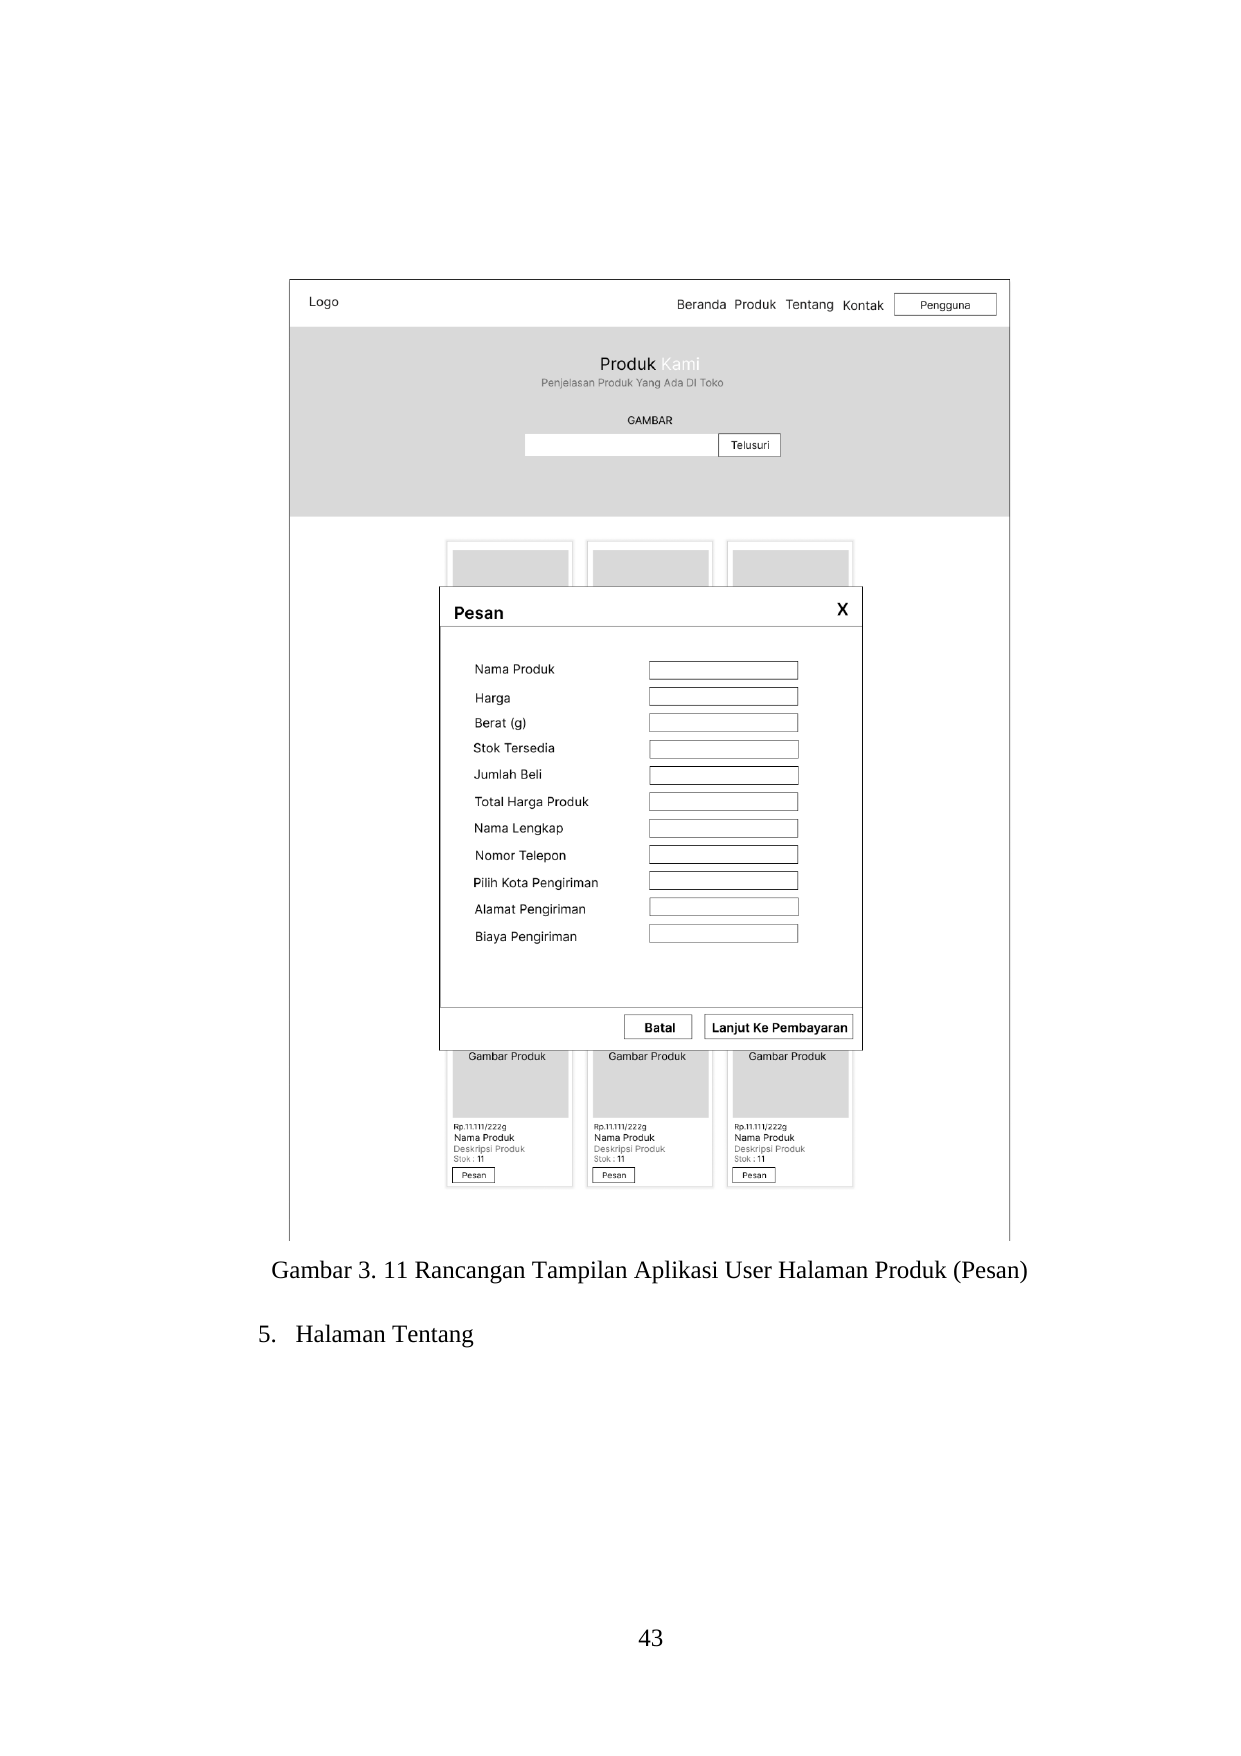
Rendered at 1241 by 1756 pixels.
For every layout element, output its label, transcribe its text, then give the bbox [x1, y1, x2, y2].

picture [287, 279, 1012, 1241]
text Gambar 3. 11 Rancangan Tampilan Aplikasi User Halaman Produk (Pesan) [236, 1255, 1063, 1283]
list Halaman Tentang [258, 1319, 1063, 1347]
